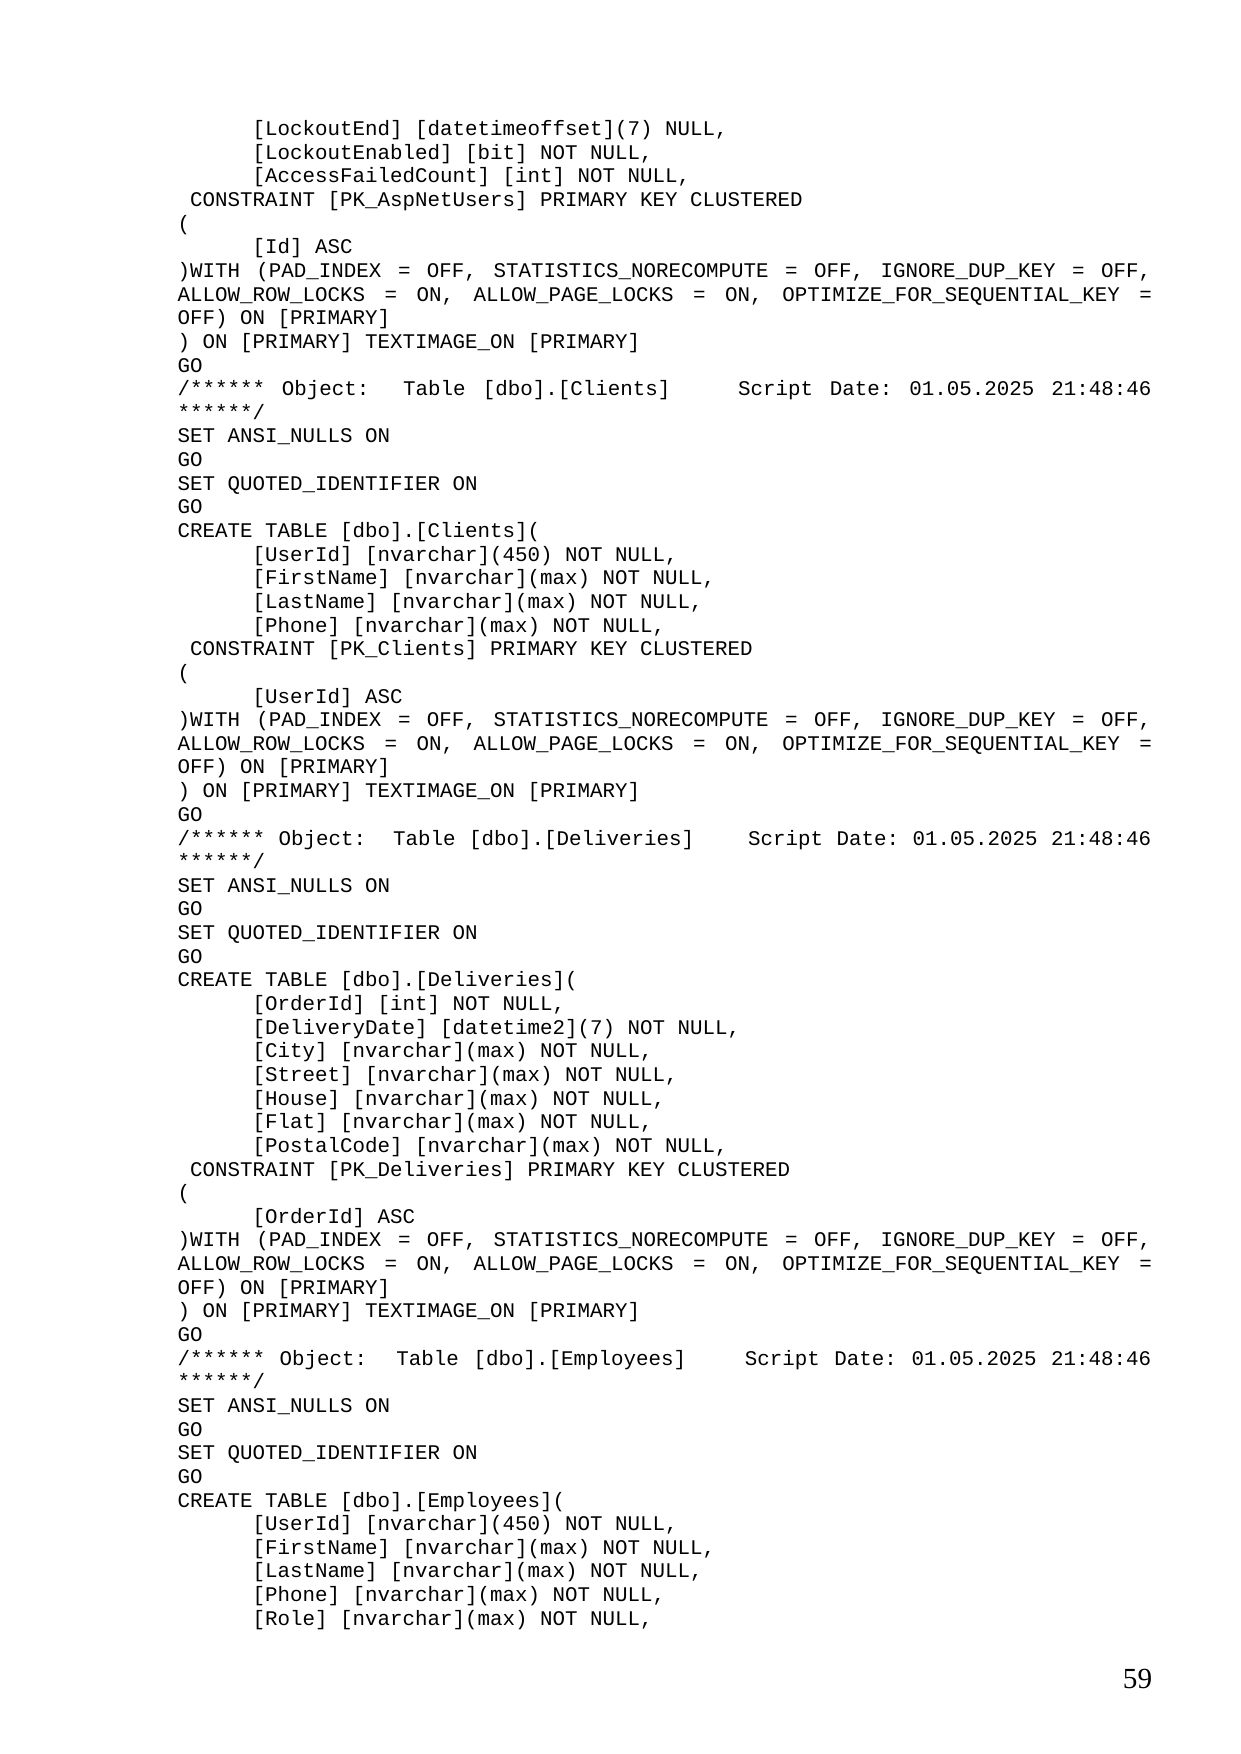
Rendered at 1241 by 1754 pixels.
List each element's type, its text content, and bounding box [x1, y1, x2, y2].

text GO [177, 898, 1152, 922]
text /****** Object: Table [dbo].[Clients] Script Date: 01.05.2025 21:48:46 ******/ [177, 378, 1152, 426]
text ( [177, 1182, 1152, 1206]
text [LockoutEnabled] [bit] NOT NULL, [177, 142, 1152, 165]
text /****** Object: Table [dbo].[Deliveries] Script Date: 01.05.2025 21:48:46 ******/ [177, 827, 1152, 875]
text [LockoutEnd] [datetimeoffset](7) NULL, [177, 118, 1152, 142]
text [UserId] [nvarchar](450) NOT NULL, [177, 544, 1152, 567]
text ( [177, 213, 1152, 236]
text GO [177, 449, 1152, 473]
text CONSTRAINT [PK_AspNetUsers] PRIMARY KEY CLUSTERED [177, 189, 1152, 213]
text [Flat] [nvarchar](max) NOT NULL, [177, 1111, 1152, 1135]
text SET QUOTED_IDENTIFIER ON [177, 473, 1152, 496]
text GO [177, 354, 1152, 378]
text ) ON [PRIMARY] TEXTIMAGE_ON [PRIMARY] [177, 780, 1152, 804]
text SET ANSI_NULLS ON [177, 1395, 1152, 1419]
text [FirstName] [nvarchar](max) NOT NULL, [177, 1537, 1152, 1561]
text [LastName] [nvarchar](max) NOT NULL, [177, 1561, 1152, 1584]
text [City] [nvarchar](max) NOT NULL, [177, 1040, 1152, 1064]
text SET ANSI_NULLS ON [177, 426, 1152, 449]
text [Id] ASC [177, 236, 1152, 260]
text CONSTRAINT [PK_Clients] PRIMARY KEY CLUSTERED [177, 638, 1152, 662]
text [PostalCode] [nvarchar](max) NOT NULL, [177, 1135, 1152, 1158]
text SET QUOTED_IDENTIFIER ON [177, 1442, 1152, 1466]
text [OrderId] [int] NOT NULL, [177, 993, 1152, 1017]
text GO [177, 804, 1152, 827]
text ) ON [PRIMARY] TEXTIMAGE_ON [PRIMARY] [177, 331, 1152, 354]
text CREATE TABLE [dbo].[Deliveries]( [177, 969, 1152, 993]
text ( [177, 662, 1152, 686]
text GO [177, 1419, 1152, 1442]
text [OrderId] ASC [177, 1206, 1152, 1229]
text [UserId] [nvarchar](450) NOT NULL, [177, 1513, 1152, 1537]
text [LastName] [nvarchar](max) NOT NULL, [177, 591, 1152, 615]
text [UserId] ASC [177, 686, 1152, 709]
text [AccessFailedCount] [int] NOT NULL, [177, 165, 1152, 189]
text CREATE TABLE [dbo].[Employees]( [177, 1489, 1152, 1513]
text [Role] [nvarchar](max) NOT NULL, [177, 1608, 1152, 1631]
text SET ANSI_NULLS ON [177, 875, 1152, 898]
text [Street] [nvarchar](max) NOT NULL, [177, 1064, 1152, 1088]
text [FirstName] [nvarchar](max) NOT NULL, [177, 567, 1152, 591]
text [Phone] [nvarchar](max) NOT NULL, [177, 1584, 1152, 1608]
text GO [177, 1324, 1152, 1348]
text SET QUOTED_IDENTIFIER ON [177, 922, 1152, 946]
text [House] [nvarchar](max) NOT NULL, [177, 1088, 1152, 1111]
text ) ON [PRIMARY] TEXTIMAGE_ON [PRIMARY] [177, 1300, 1152, 1324]
text CREATE TABLE [dbo].[Clients]( [177, 520, 1152, 544]
text [DeliveryDate] [datetime2](7) NOT NULL, [177, 1017, 1152, 1040]
text GO [177, 946, 1152, 969]
text [Phone] [nvarchar](max) NOT NULL, [177, 615, 1152, 638]
text GO [177, 1466, 1152, 1489]
text CONSTRAINT [PK_Deliveries] PRIMARY KEY CLUSTERED [177, 1158, 1152, 1182]
text GO [177, 496, 1152, 520]
text /****** Object: Table [dbo].[Employees] Script Date: 01.05.2025 21:48:46 ******/ [177, 1348, 1152, 1395]
